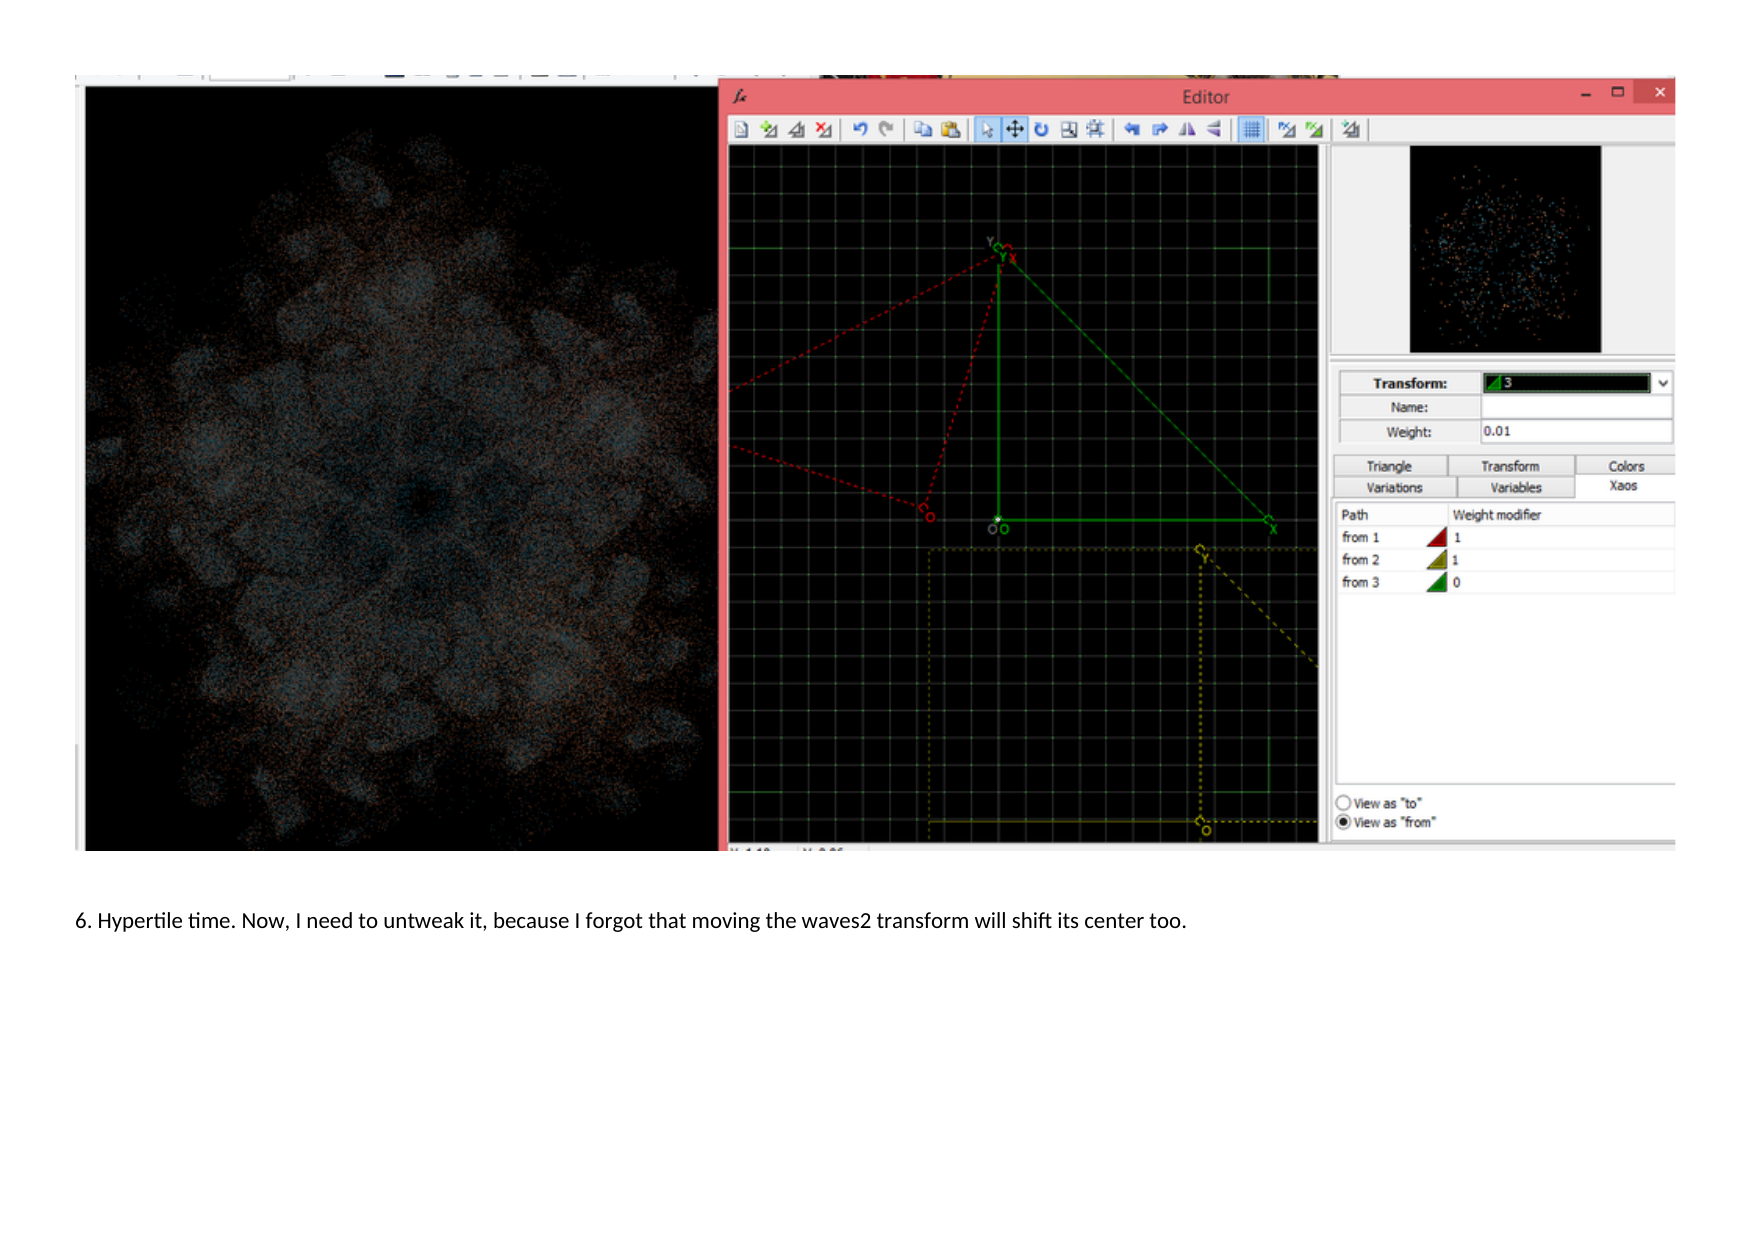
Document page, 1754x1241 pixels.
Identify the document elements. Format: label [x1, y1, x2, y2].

picture [75, 75, 1676, 851]
text [75, 75, 1679, 963]
